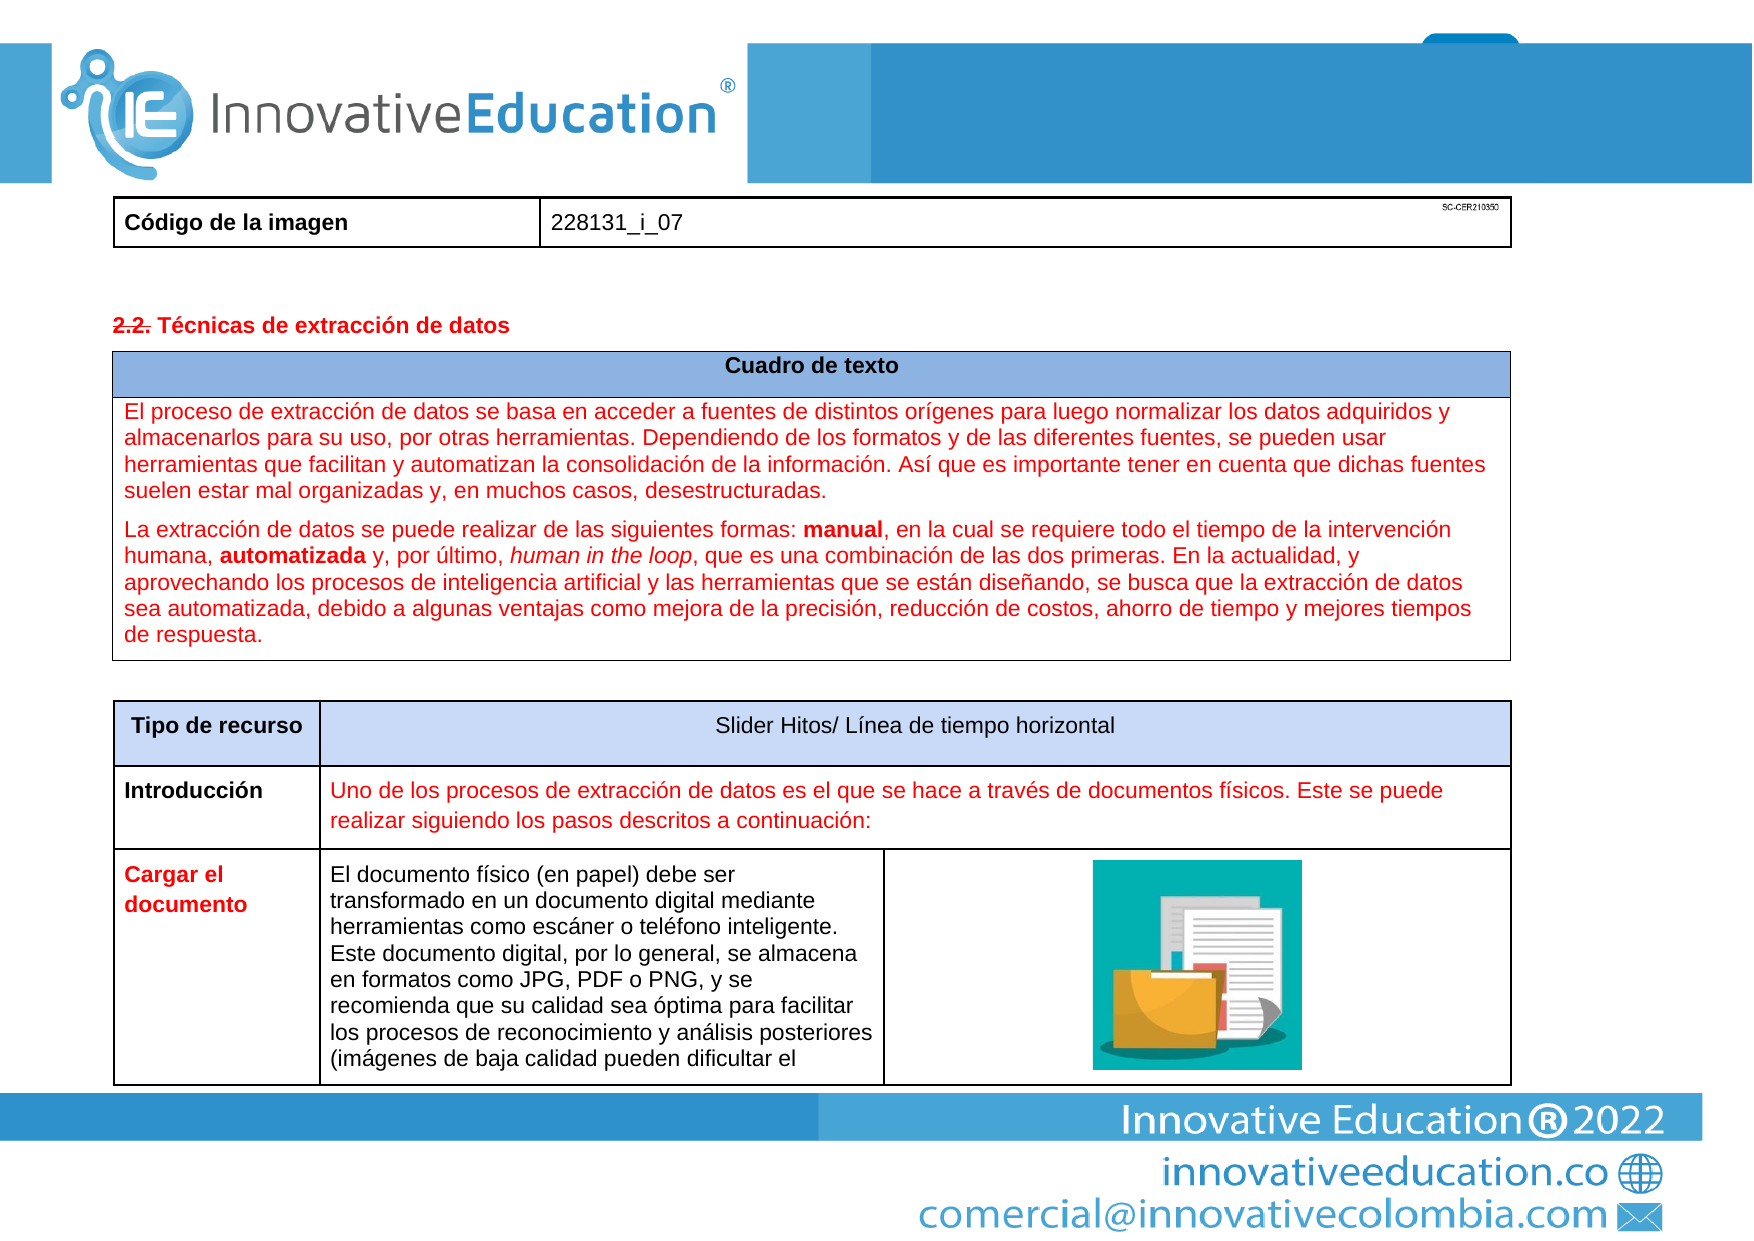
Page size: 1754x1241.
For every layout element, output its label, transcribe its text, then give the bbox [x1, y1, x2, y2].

table_cell 228131_i_07 [541, 199, 1510, 246]
table_header Tipo de recurso [115, 702, 319, 765]
picture [1092, 860, 1302, 1070]
table_cell Cargar el documento [115, 850, 319, 1084]
table_header Cuadro de texto [113, 352, 1510, 397]
picture [0, 1092, 1703, 1238]
table_cell Introducción [115, 767, 319, 848]
table_cell Uno de los procesos de extracción de datos es el que se hace a través de documentos físicos. Este se puede realizar siguiendo los pasos descritos a continuación: [321, 767, 1510, 848]
table_header Slider Hitos/ Línea de tiempo horizontal [321, 702, 1510, 765]
table_cell Código de la imagen [115, 199, 539, 246]
subtitle 2.2. Técnicas de extracción de datos [112, 312, 1641, 338]
picture [0, 30, 1752, 213]
table_cell El proceso de extracción de datos se basa en acceder a fuentes de distintos orígenes para luego normalizar los datos adquiridos y almacenarlos para su uso, por otras herramientas. Dependiendo de los formatos y de las diferentes fuentes, se pueden usar herramientas que facilitan y automatizan la consolidación de la información. Así que es importante tener en cuenta que dichas fuentes suelen estar mal organizadas y, en muchos casos, desestructuradas. La extracción de datos se puede realizar de las siguientes formas: manual, en la cual se requiere todo el tiempo de la intervención humana, automatizada y, por último, human in the loop, que es una combinación de las dos primeras. En la actualidad, y aprovechando los procesos de inteligencia artificial y las herramientas que se están diseñando, se busca que la extracción de datos sea automatizada, debido a algunas ventajas como mejora de la precisión, reducción de costos, ahorro de tiempo y mejores tiempos de respuesta. [113, 398, 1510, 660]
